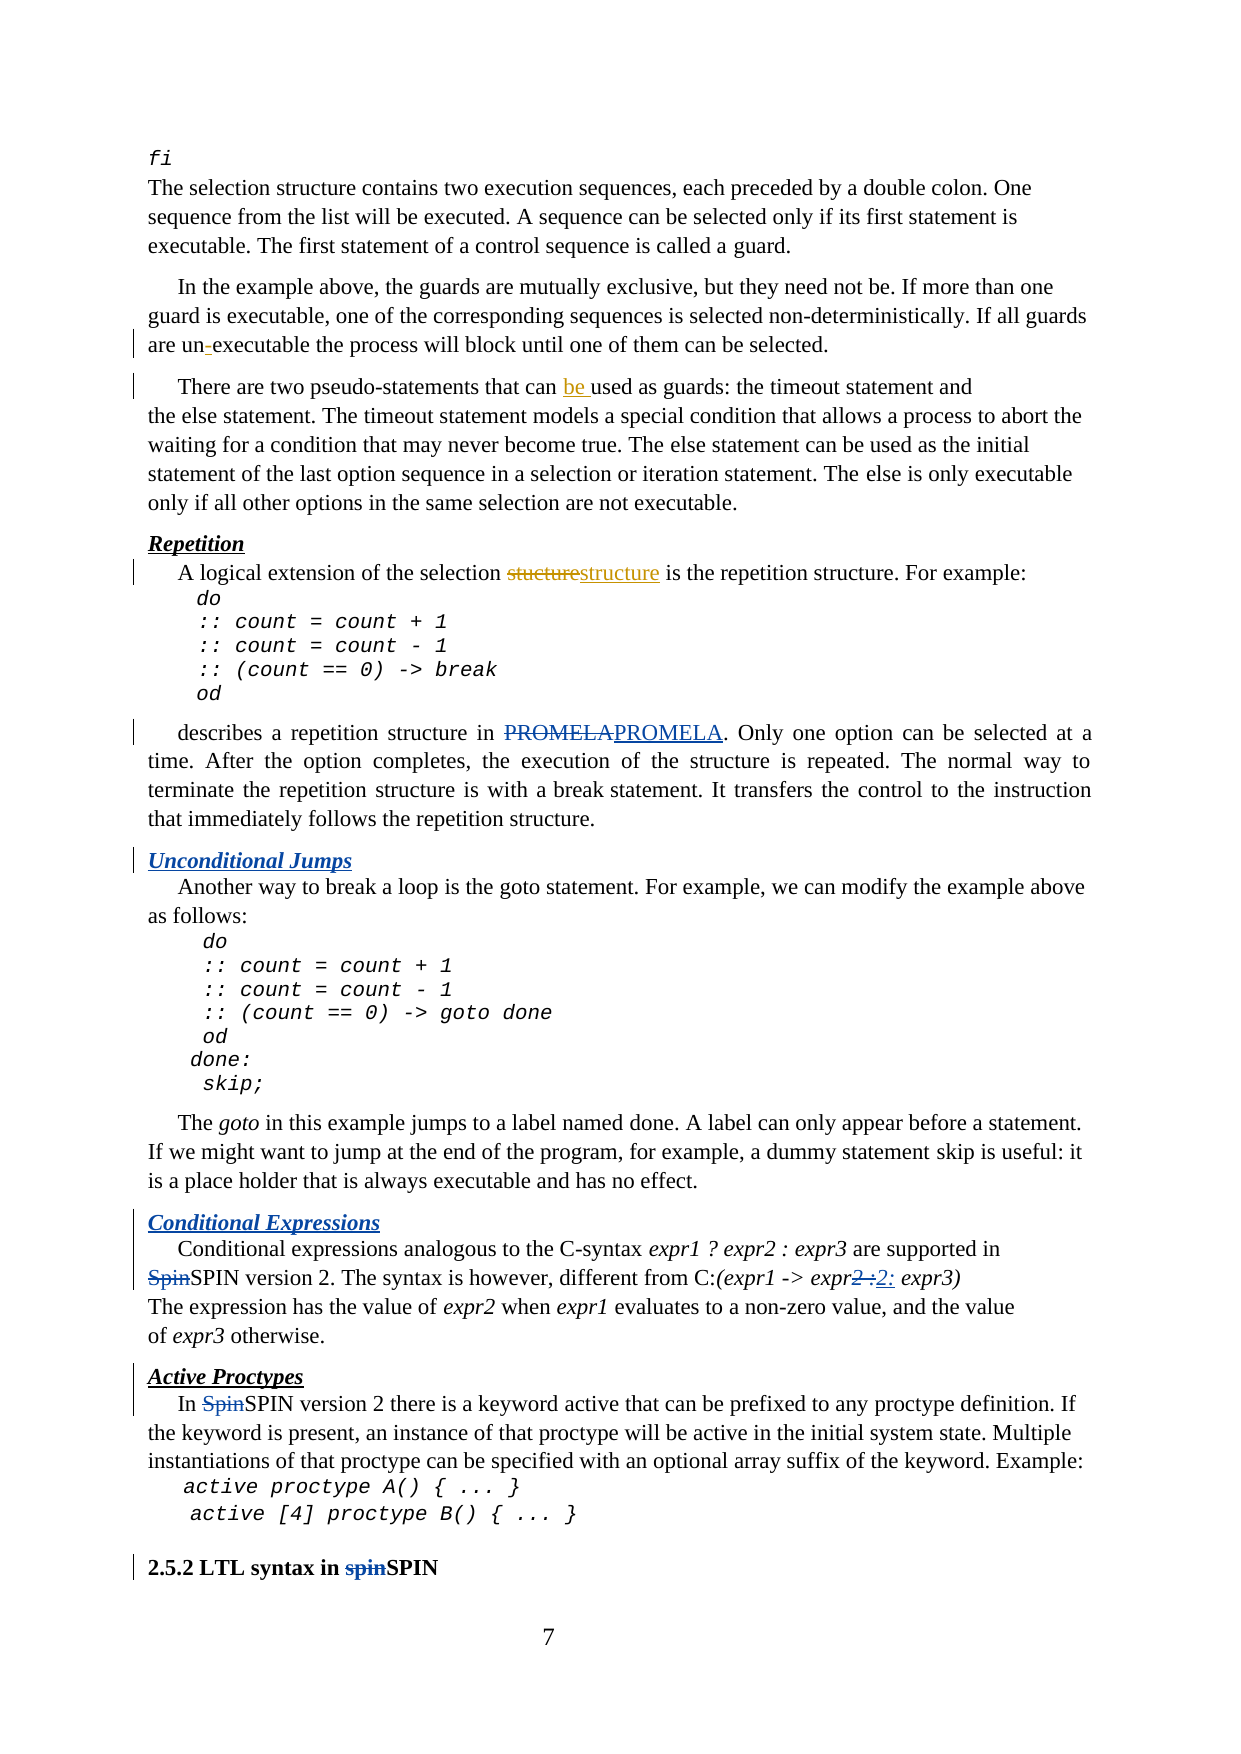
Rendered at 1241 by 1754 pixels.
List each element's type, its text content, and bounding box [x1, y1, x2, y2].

text :: count = count - 1 [148, 978, 1092, 1002]
text :: (count == 0) -> goto done [148, 1002, 1092, 1026]
text :: count = count + 1 [148, 955, 1092, 978]
text done: [148, 1049, 1092, 1073]
text od [148, 1026, 1092, 1049]
text Conditional expressions analogous to the C-syntax expr1 ? expr2 : expr3 are supported in SPIN version 2. The syntax is however, different from C:(expr1 -> expr expr3) [148, 1235, 1092, 1290]
text :: (count == 0) -> break [155, 659, 1092, 682]
text active [4] proctype B() { ... } [148, 1503, 1092, 1527]
text :: count = count - 1 [155, 635, 1092, 659]
text The expression has the value of expr2 when expr1 evaluates to a non-zero value, and the value of expr3 otherwise. [148, 1293, 1092, 1348]
text Unconditional Jumps [148, 847, 1092, 873]
text In SPIN version 2 there is a keyword active that can be prefixed to any proctype definition. If the keyword is present, an instance of that proctype will be active in the initial system state. Multiple instantiations of that proctype can be specified with an optional array suffix of the keyword. Example: [148, 1390, 1092, 1474]
text fi The selection structure contains two execution sequences, each preceded by a double colon. One sequence from the list will be executed. A sequence can be selected only if its first statement is executable. The first statement of a control sequence is called a guard. [148, 148, 1092, 258]
text The goto in this example jumps to a label named done. A label can only appear before a statement. If we might want to jump at the end of the program, for example, a dummy statement skip is useful: it is a place holder that is always executable and has no effect. [148, 1109, 1092, 1193]
text Another way to break a loop is the goto statement. For example, we can modify the example above as follows: [148, 873, 1092, 929]
text A logical extension of the selection is the repetition structure. For example: [148, 559, 1092, 585]
text 2.5.2 LTL syntax in SPIN [148, 1554, 1092, 1580]
text Repetition [148, 530, 1092, 556]
text do [154, 588, 1092, 612]
text do [148, 931, 1092, 955]
text Active Proctypes [148, 1363, 1092, 1390]
text :: count = count + 1 [155, 612, 1092, 635]
text In the example above, the guards are mutually exclusive, but they need not be. If more than one guard is executable, one of the corresponding sequences is selected non-deterministically. If all guards are unexecutable the process will block until one of them can be selected. [148, 273, 1092, 358]
text active proctype A() { ... } [148, 1477, 1092, 1500]
text Conditional Expressions [148, 1209, 1092, 1235]
text describes a repetition structure in . Only one option can be selected at a time. After the option completes, the execution of the structure is repeated. The normal way to terminate the repetition structure is with a break statement. It transfers the control to the instruction that immediately follows the repetition structure. [148, 719, 1092, 832]
text od [154, 682, 1092, 706]
text There are two pseudo-statements that can used as guards: the timeout statement and the else statement. The timeout statement models a special condition that allows a process to abort the waiting for a condition that may never become true. The else statement can be used as the initial statement of the last option sequence in a selection or iteration statement. The else is only executable only if all other options in the same selection are not executable. [148, 373, 1092, 515]
text skip; [148, 1073, 1092, 1097]
